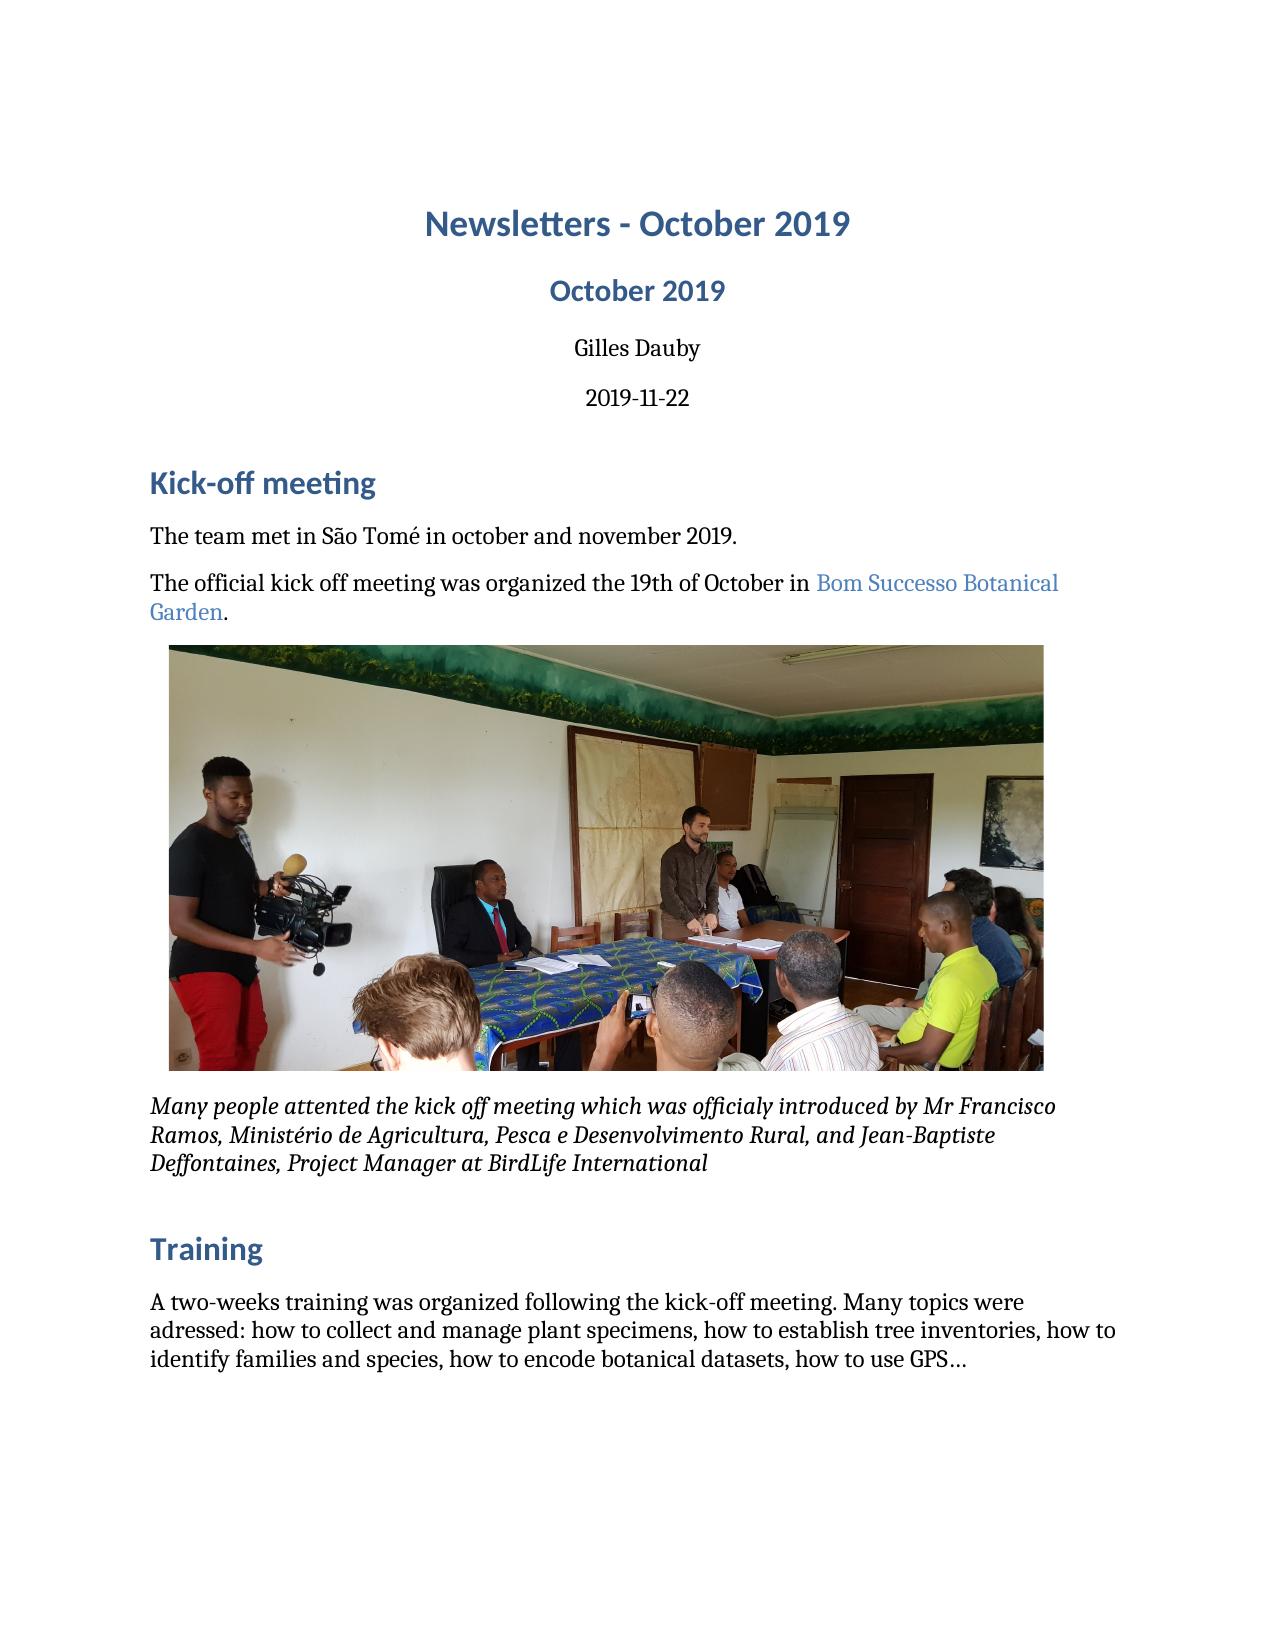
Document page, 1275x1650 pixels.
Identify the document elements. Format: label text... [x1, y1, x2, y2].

text A two-weeks training was organized following the kick-off meeting. Many topics were adressed: how to collect and manage plant specimens, how to establish tree inventories, how to identify families and species, how to encode botanical datasets, how to use GPS… [150, 1287, 1125, 1374]
title Newsletters - October 2019 [150, 200, 1125, 246]
picture [168, 645, 1044, 1071]
text The official kick off meeting was organized the 19th of October in Bom Successo Botanical Garden. [150, 569, 1125, 627]
text The team met in São Tomé in october and november 2019. [150, 522, 1125, 551]
text 2019-11-22 [150, 383, 1125, 412]
text Gilles Dauby [150, 334, 1125, 363]
text Many people attented the kick off meeting which was officialy introduced by Mr Francisco Ramos, Ministério de Agricultura, Pesca e Desenvolvimento Rural, and Jean-Baptiste Deffontaines, Project Manager at BirdLife International [150, 1092, 1125, 1178]
subtitle October 2019 [150, 271, 1125, 309]
subtitle Kick-off meeting [150, 462, 1125, 503]
subtitle Training [150, 1228, 1125, 1269]
